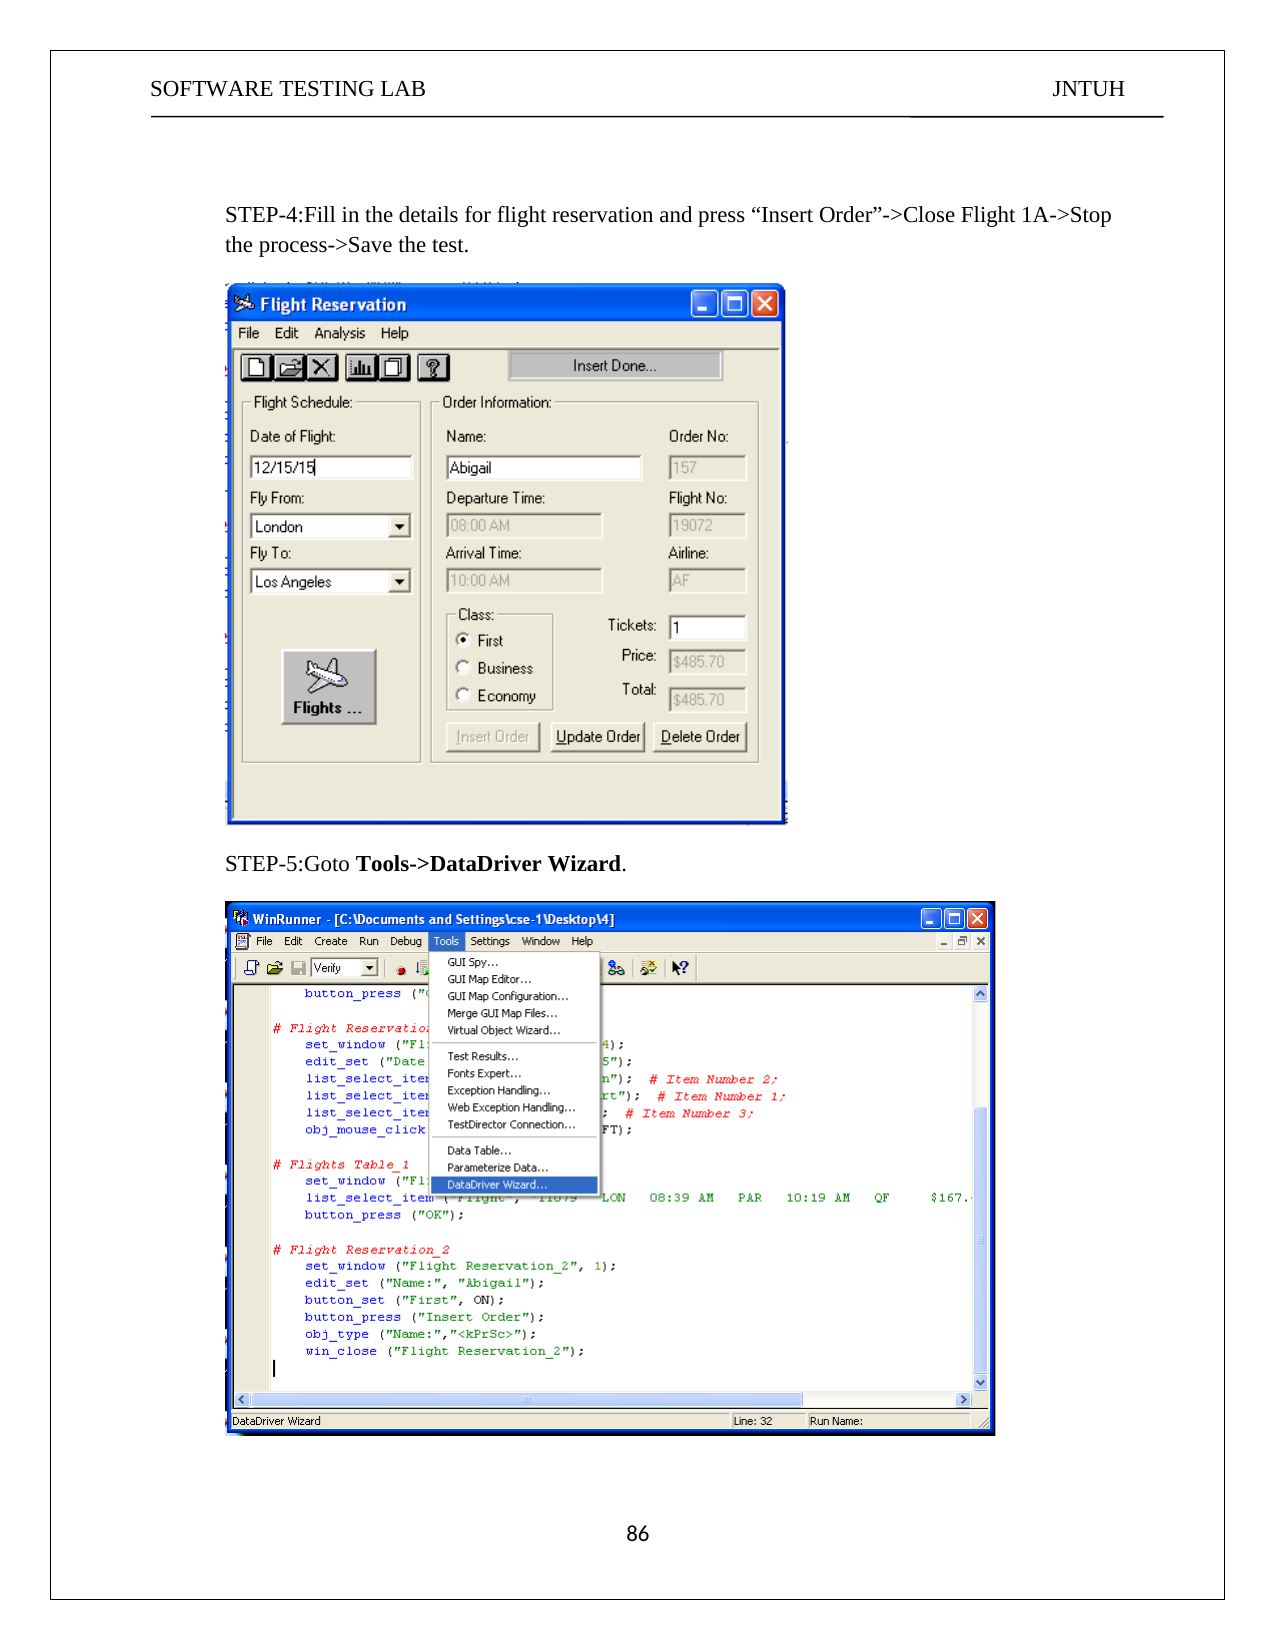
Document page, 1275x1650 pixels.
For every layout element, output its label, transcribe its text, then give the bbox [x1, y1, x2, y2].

picture [225, 282, 788, 826]
text STEP-5:Goto Tools->DataDriver Wizard. [225, 850, 1125, 877]
picture [225, 901, 996, 1436]
text STEP-4:Fill in the details for flight reservation and press “Insert Order”->Close Flight 1A->Stop the process->Save the test. [225, 201, 1125, 258]
